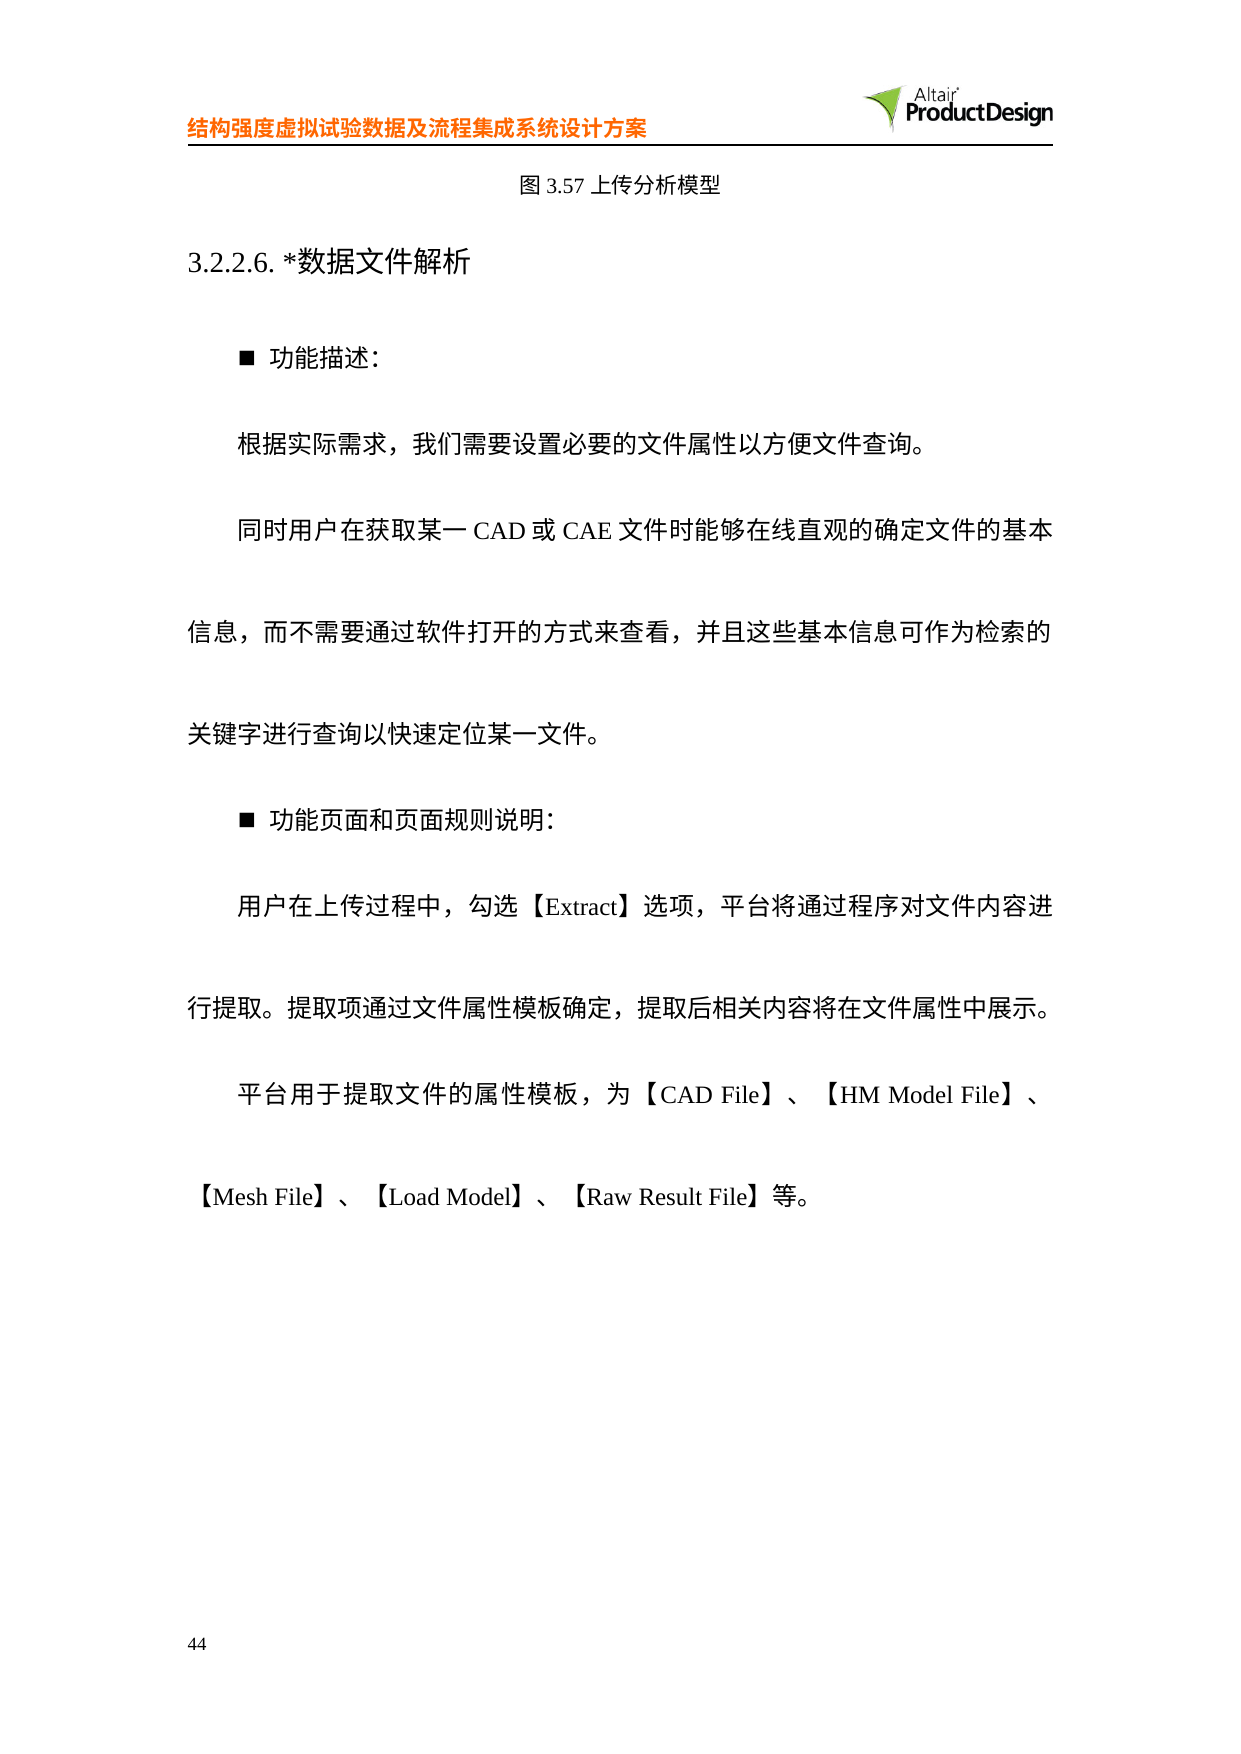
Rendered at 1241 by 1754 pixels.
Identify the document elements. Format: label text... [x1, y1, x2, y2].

text 同时用户在获取某一CAD或CAE文件时能够在线直观的确定文件的基本信息，而不需要通过软件打开的方式来查看，并且这些基本信息可作为检索的关键字进行查询以快速定位某一文件。 [187, 495, 1053, 767]
subtitle *数据文件解析 [187, 225, 1053, 293]
text 功能描述： [187, 323, 1053, 391]
text 平台用于提取文件的属性模板，为【CAD File】、【HM Model File】、【Mesh File】、【Load Model】、【Raw Result File】等。 [187, 1059, 1053, 1228]
text 功能页面和页面规则说明： [187, 785, 1053, 853]
text 根据实际需求，我们需要设置必要的文件属性以方便文件查询。 [187, 409, 1053, 477]
picture [862, 76, 1053, 137]
text 用户在上传过程中，勾选【Extract】选项，平台将通过程序对文件内容进行提取。提取项通过文件属性模板确定，提取后相关内容将在文件属性中展示。 [187, 871, 1053, 1041]
